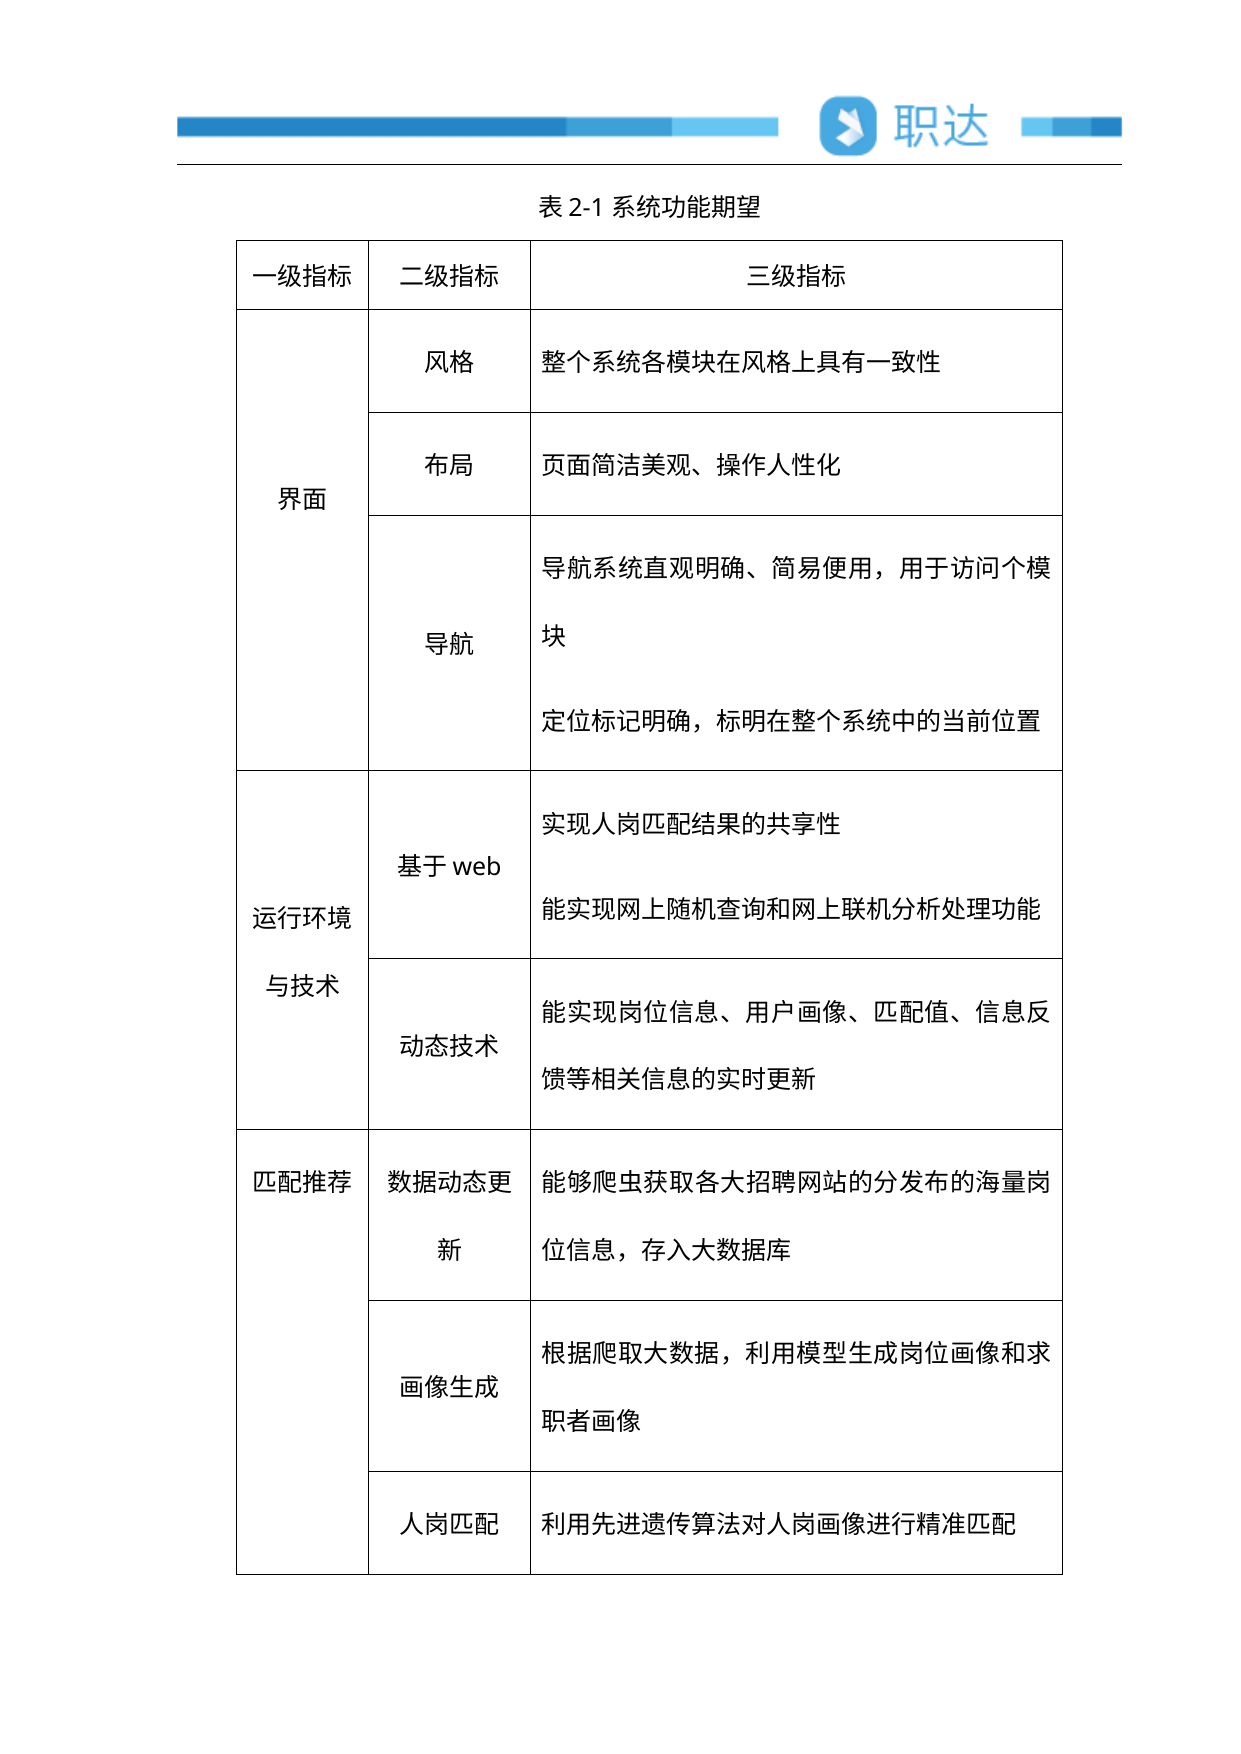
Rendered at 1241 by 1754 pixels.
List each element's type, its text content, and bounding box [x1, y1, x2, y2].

table_header 三级指标 [531, 241, 1062, 309]
table_cell 能够爬虫获取各大招聘网站的分发布的海量岗位信息，存入大数据库 [531, 1130, 1062, 1300]
table_cell 导航 [369, 516, 530, 770]
table_header 一级指标 [237, 241, 368, 309]
table_cell 运行环境与技术 [237, 771, 368, 1129]
table_cell 导航系统直观明确、简易便用，用于访问个模块 定位标记明确，标明在整个系统中的当前位置 [531, 516, 1062, 770]
table_cell 界面 [237, 310, 368, 770]
table_cell 人岗匹配 [369, 1472, 530, 1573]
table_cell 页面简洁美观、操作人性化 [531, 413, 1062, 514]
picture [177, 88, 1123, 162]
table_cell 基于web [369, 771, 530, 958]
table_cell 匹配推荐 [237, 1130, 368, 1573]
table_cell 实现人岗匹配结果的共享性 能实现网上随机查询和网上联机分析处理功能 [531, 771, 1062, 958]
table_cell 画像生成 [369, 1301, 530, 1471]
table_cell 风格 [369, 310, 530, 412]
text 表2-1 系统功能期望 [177, 172, 1122, 240]
table_cell 根据爬取大数据，利用模型生成岗位画像和求职者画像 [531, 1301, 1062, 1471]
table_cell 数据动态更新 [369, 1130, 530, 1300]
table_cell 布局 [369, 413, 530, 514]
table_header 二级指标 [369, 241, 530, 309]
table_cell 整个系统各模块在风格上具有一致性 [531, 310, 1062, 412]
table_cell 能实现岗位信息、用户画像、匹配值、信息反馈等相关信息的实时更新 [531, 959, 1062, 1129]
table_cell 利用先进遗传算法对人岗画像进行精准匹配 [531, 1472, 1062, 1573]
table_cell 动态技术 [369, 959, 530, 1129]
